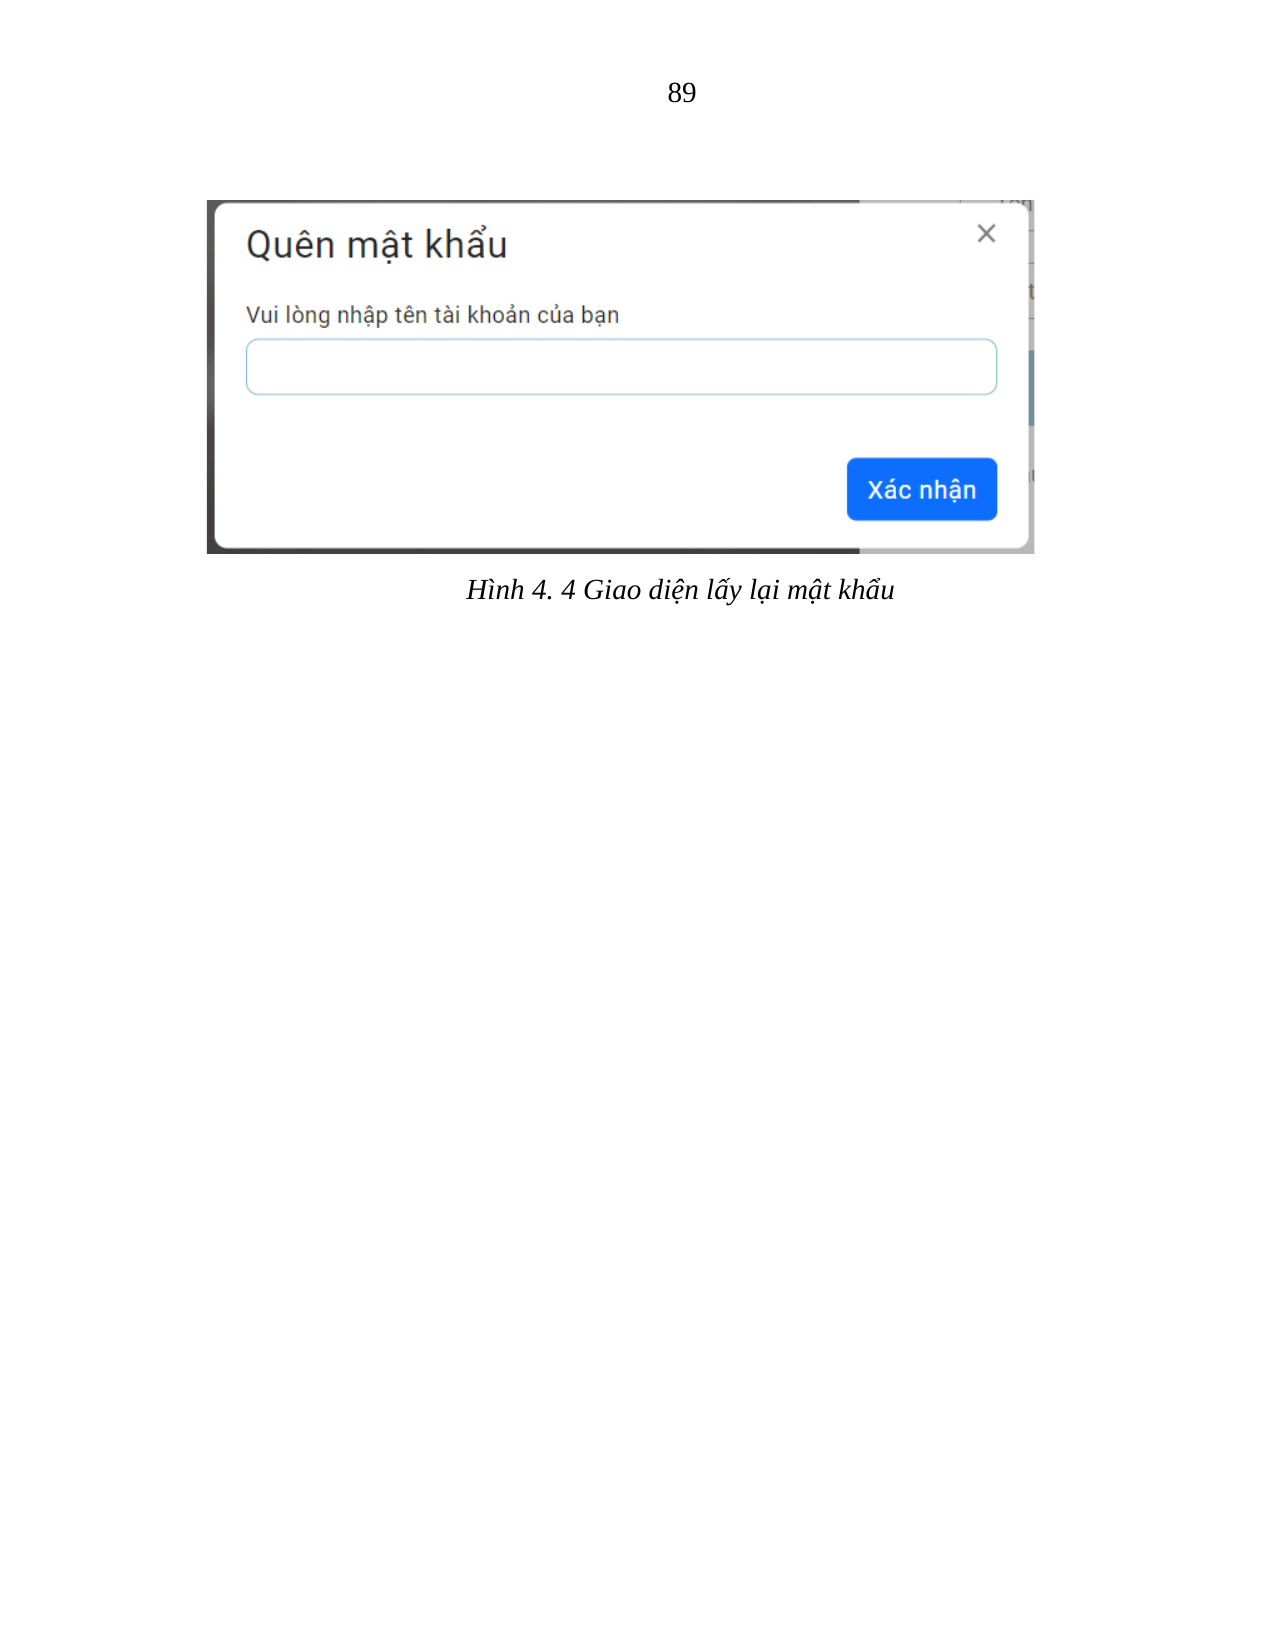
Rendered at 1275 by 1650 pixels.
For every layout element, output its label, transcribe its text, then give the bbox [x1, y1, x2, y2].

picture [206, 200, 1035, 554]
text Hình 4. 4 Giao diện lấy lại mật khẩu [207, 572, 1157, 606]
